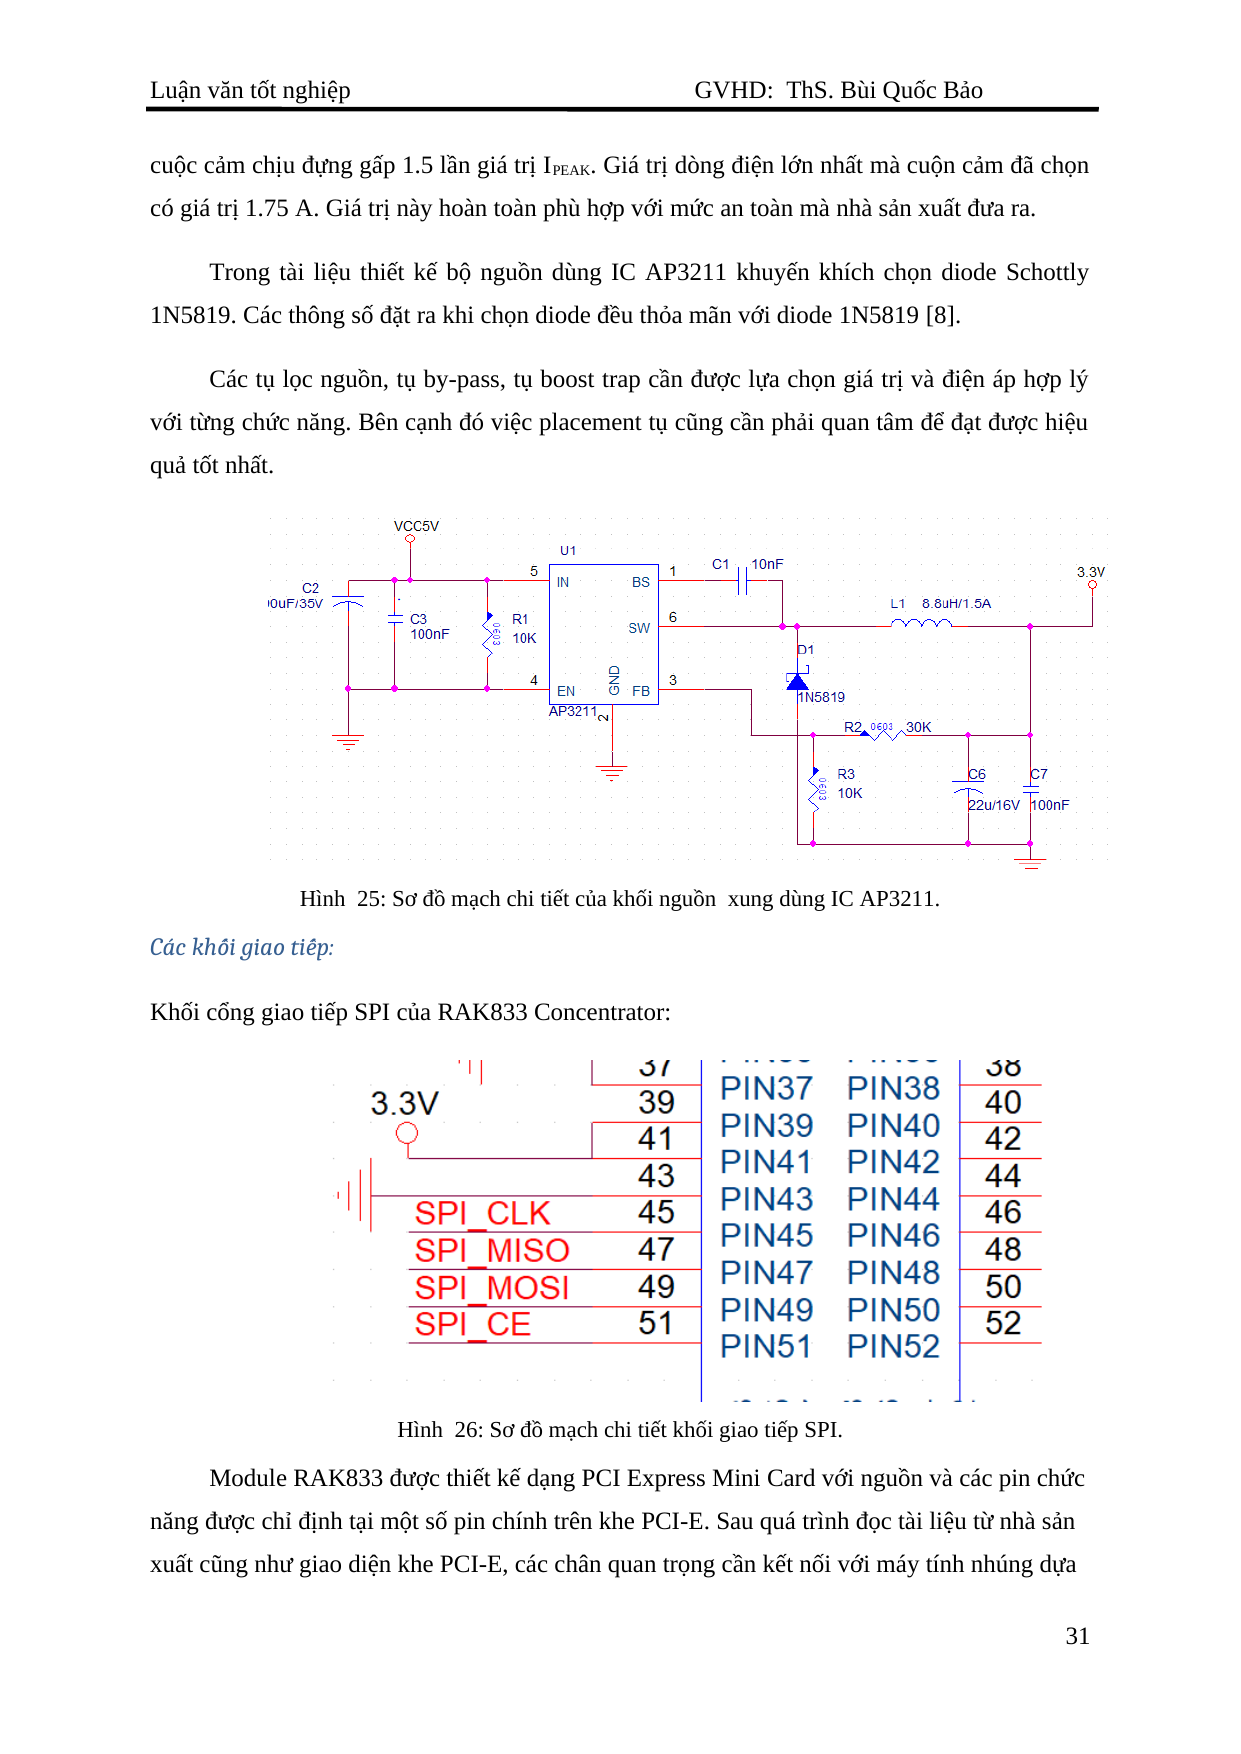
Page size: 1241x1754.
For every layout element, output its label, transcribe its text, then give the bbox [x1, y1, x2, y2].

text Hình 26: Sơ đồ mạch chi tiết khối giao tiếp SPI. [150, 1416, 1090, 1442]
text Trong tài liệu thiết kế bộ nguồn dùng IC AP3211 khuyến khích chọn diode Schottly 1N5819. Các thông số đặt ra khi chọn diode đều thỏa mãn với diode 1N5819 . [150, 257, 1090, 329]
text Hình 25: Sơ đồ mạch chi tiết của khối nguồn xung dùng IC AP3211. [150, 886, 1090, 912]
picture [316, 1060, 1042, 1402]
text Các tụ lọc nguồn, tụ by-pass, tụ boost trap cần được lựa chọn giá trị và điện áp hợp lý với từng chức năng. Bên cạnh đó việc placement tụ cũng cần phải quan tâm để đạt được hiệu quả tốt nhất. [150, 364, 1090, 479]
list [150, 1463, 1090, 1578]
list Khối cổng giao tiếp SPI của RAK833 Concentrator: [150, 997, 1090, 1025]
subtitle Các khối giao tiếp: [150, 933, 1090, 961]
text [150, 150, 1090, 222]
picture [268, 514, 1119, 872]
